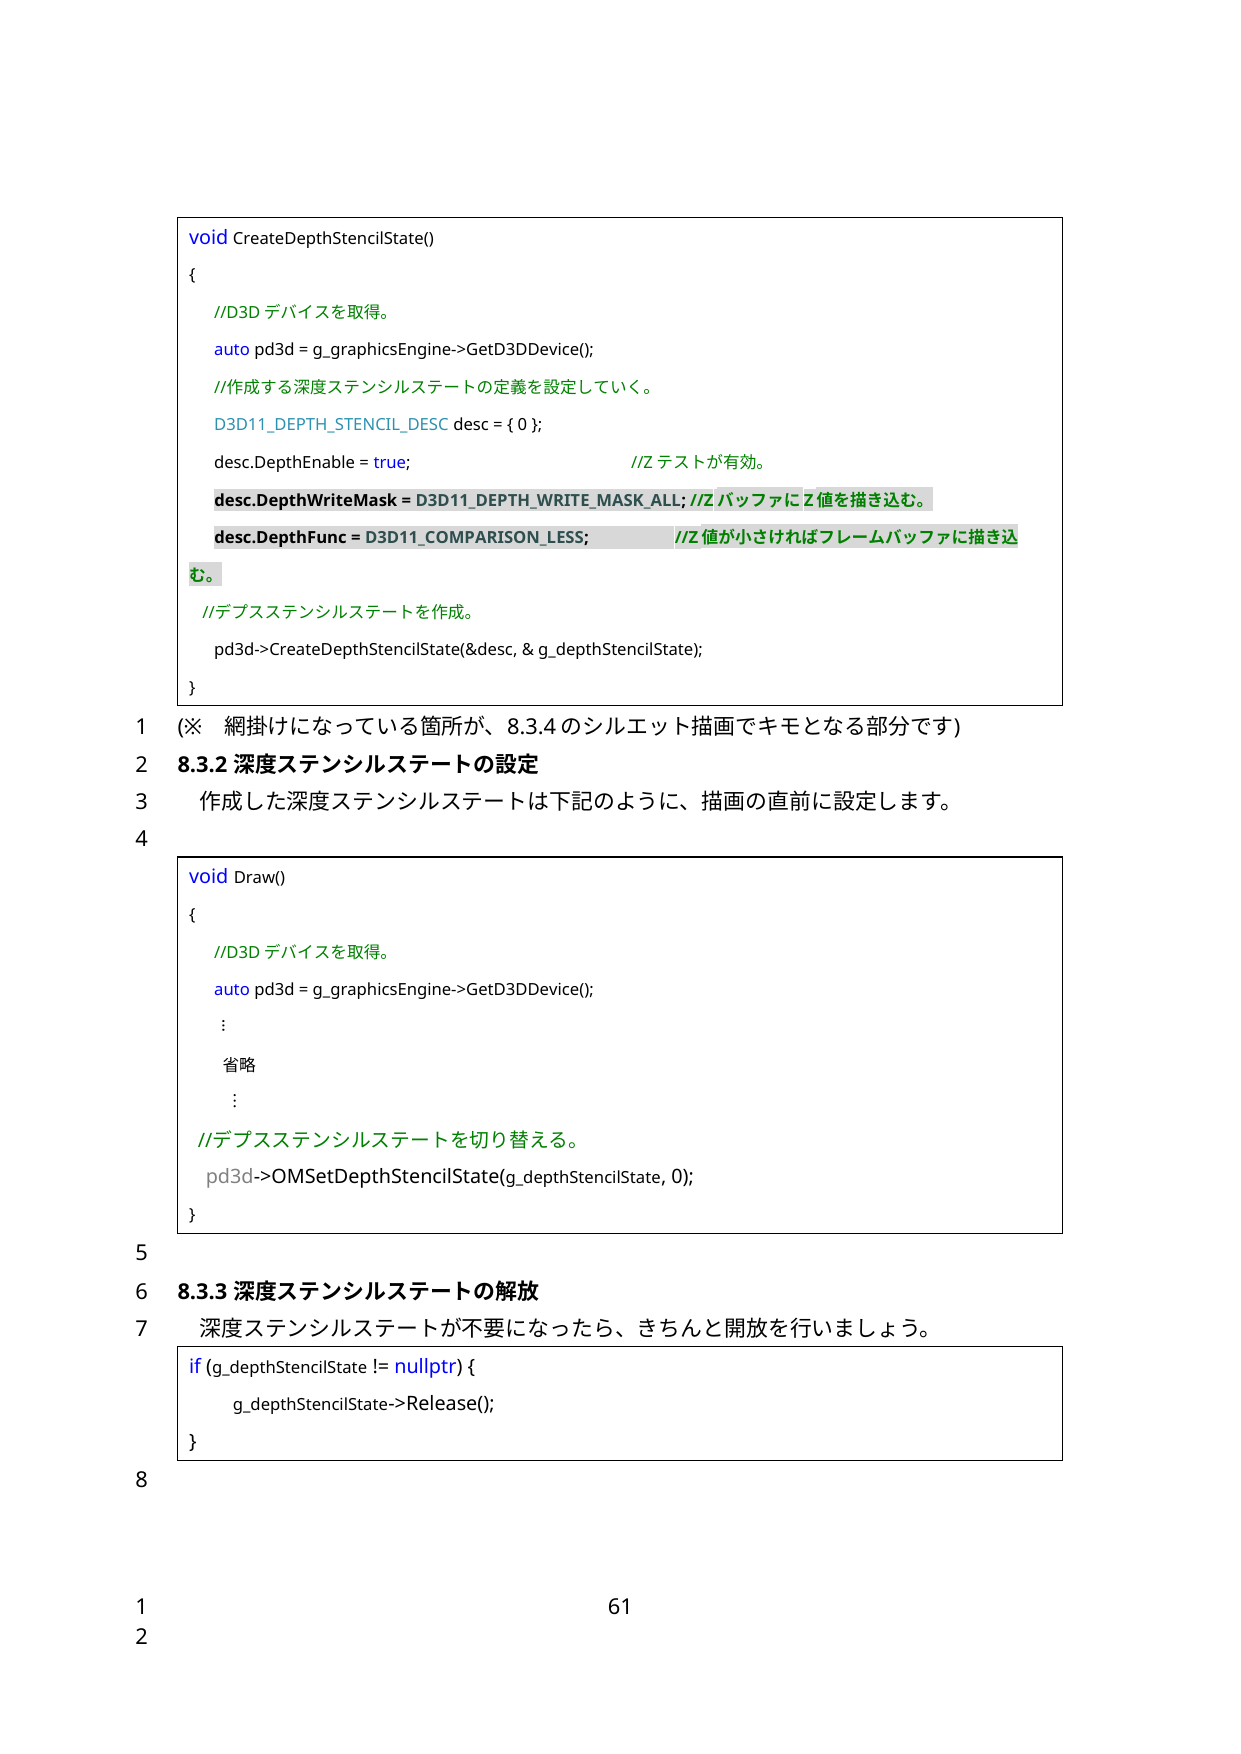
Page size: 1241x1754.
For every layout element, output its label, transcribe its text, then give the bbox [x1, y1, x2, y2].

text 作成した深度ステンシルステートは下記のように、描画の直前に設定します。 [177, 781, 1063, 819]
subtitle 8.3.2 深度ステンシルステートの設定 [177, 744, 1063, 781]
text 深度ステンシルステートが不要になったら、きちんと開放を行いましょう。 [177, 1308, 1063, 1346]
subtitle 8.3.3 深度ステンシルステートの解放 [177, 1271, 1063, 1308]
table_header if (g_depthStencilState != nullptr) { g_depthStencilState->Release(); } [178, 1347, 1062, 1459]
table_header void Draw() { //D3Dデバイスを取得。 auto pd3d = g_graphicsEngine->GetD3DDevice(); … 省略 … //デプスステンシルステートを切り替える。 pd3d->OMSetDepthStencilState(g_depthStencilState, 0); } [178, 858, 1062, 1232]
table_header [178, 218, 1062, 705]
text (※ 網掛けになっている箇所が、8.3.4のシルエット描画でキモとなる部分です) [177, 706, 1063, 744]
